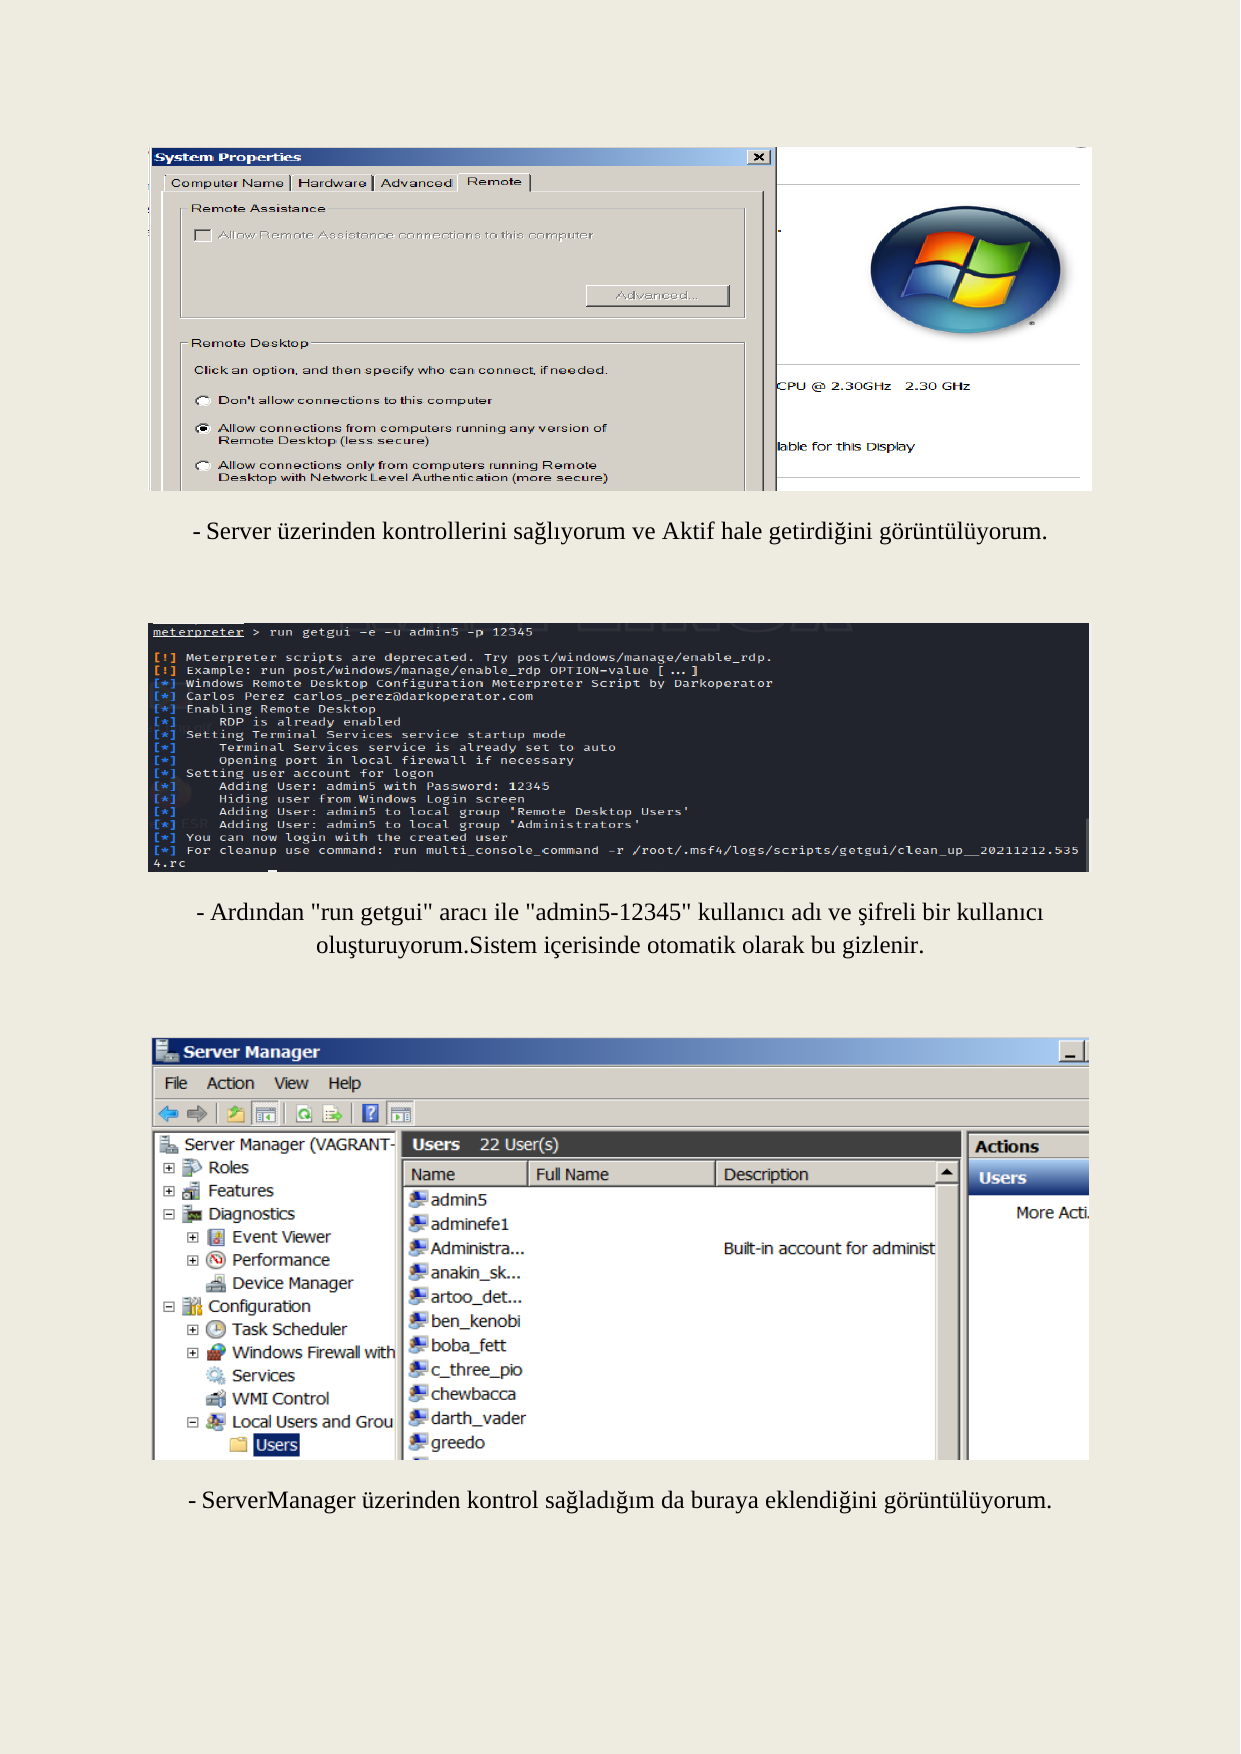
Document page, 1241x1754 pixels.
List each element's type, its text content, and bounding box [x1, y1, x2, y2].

text - ServerManager üzerinden kontrol sağladığım da buraya eklendiğini görüntülüyorum. [148, 1485, 1093, 1513]
picture [148, 147, 1092, 491]
picture [148, 623, 1092, 872]
text - Ardından "run getgui" aracı ile "admin5-12345" kullanıcı adı ve şifreli bir kullanıcı oluşturuyorum.Sistem içerisinde otomatik olarak bu gizlenir. [148, 897, 1093, 959]
picture [151, 1037, 1089, 1460]
text - Server üzerinden kontrollerini sağlıyorum ve Aktif hale getirdiğini görüntülüyorum. [148, 516, 1093, 545]
